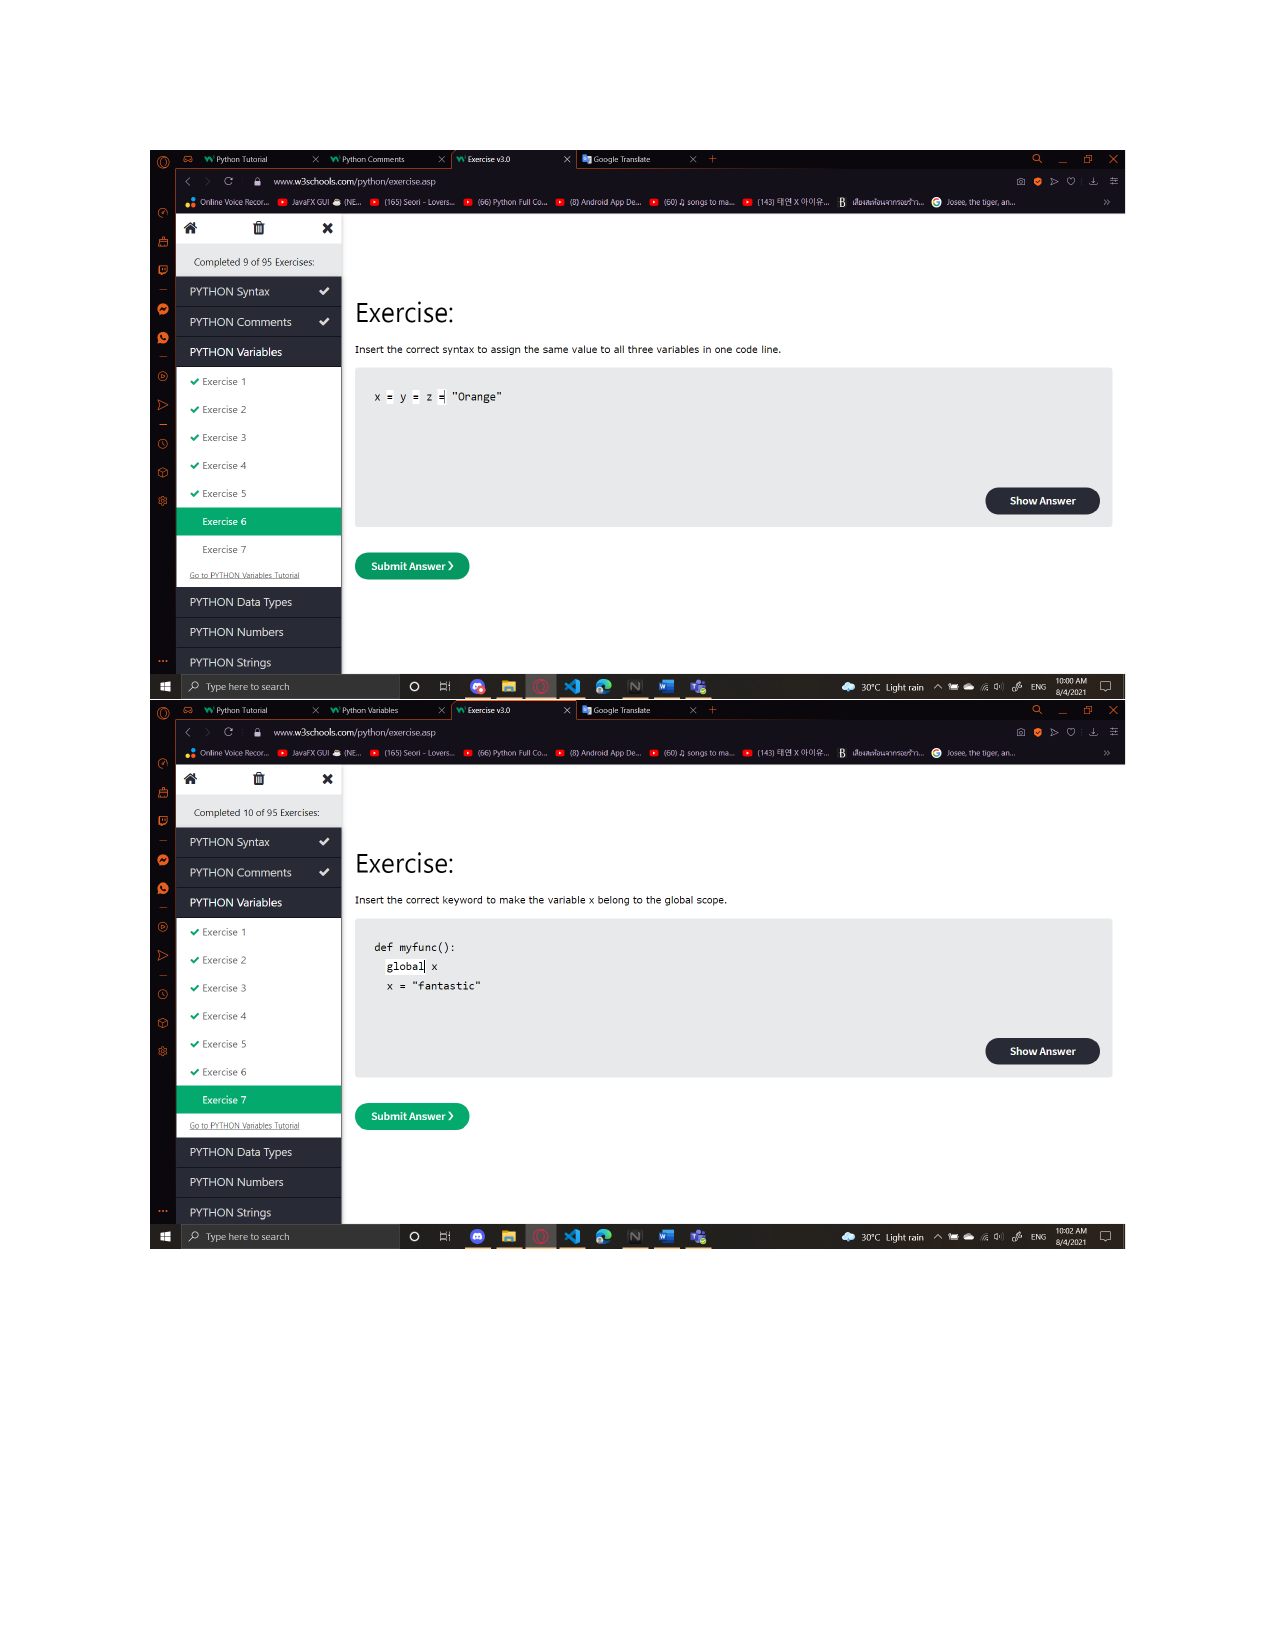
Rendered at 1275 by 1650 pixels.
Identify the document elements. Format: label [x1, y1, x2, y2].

picture [150, 150, 1125, 699]
picture [150, 700, 1125, 1249]
